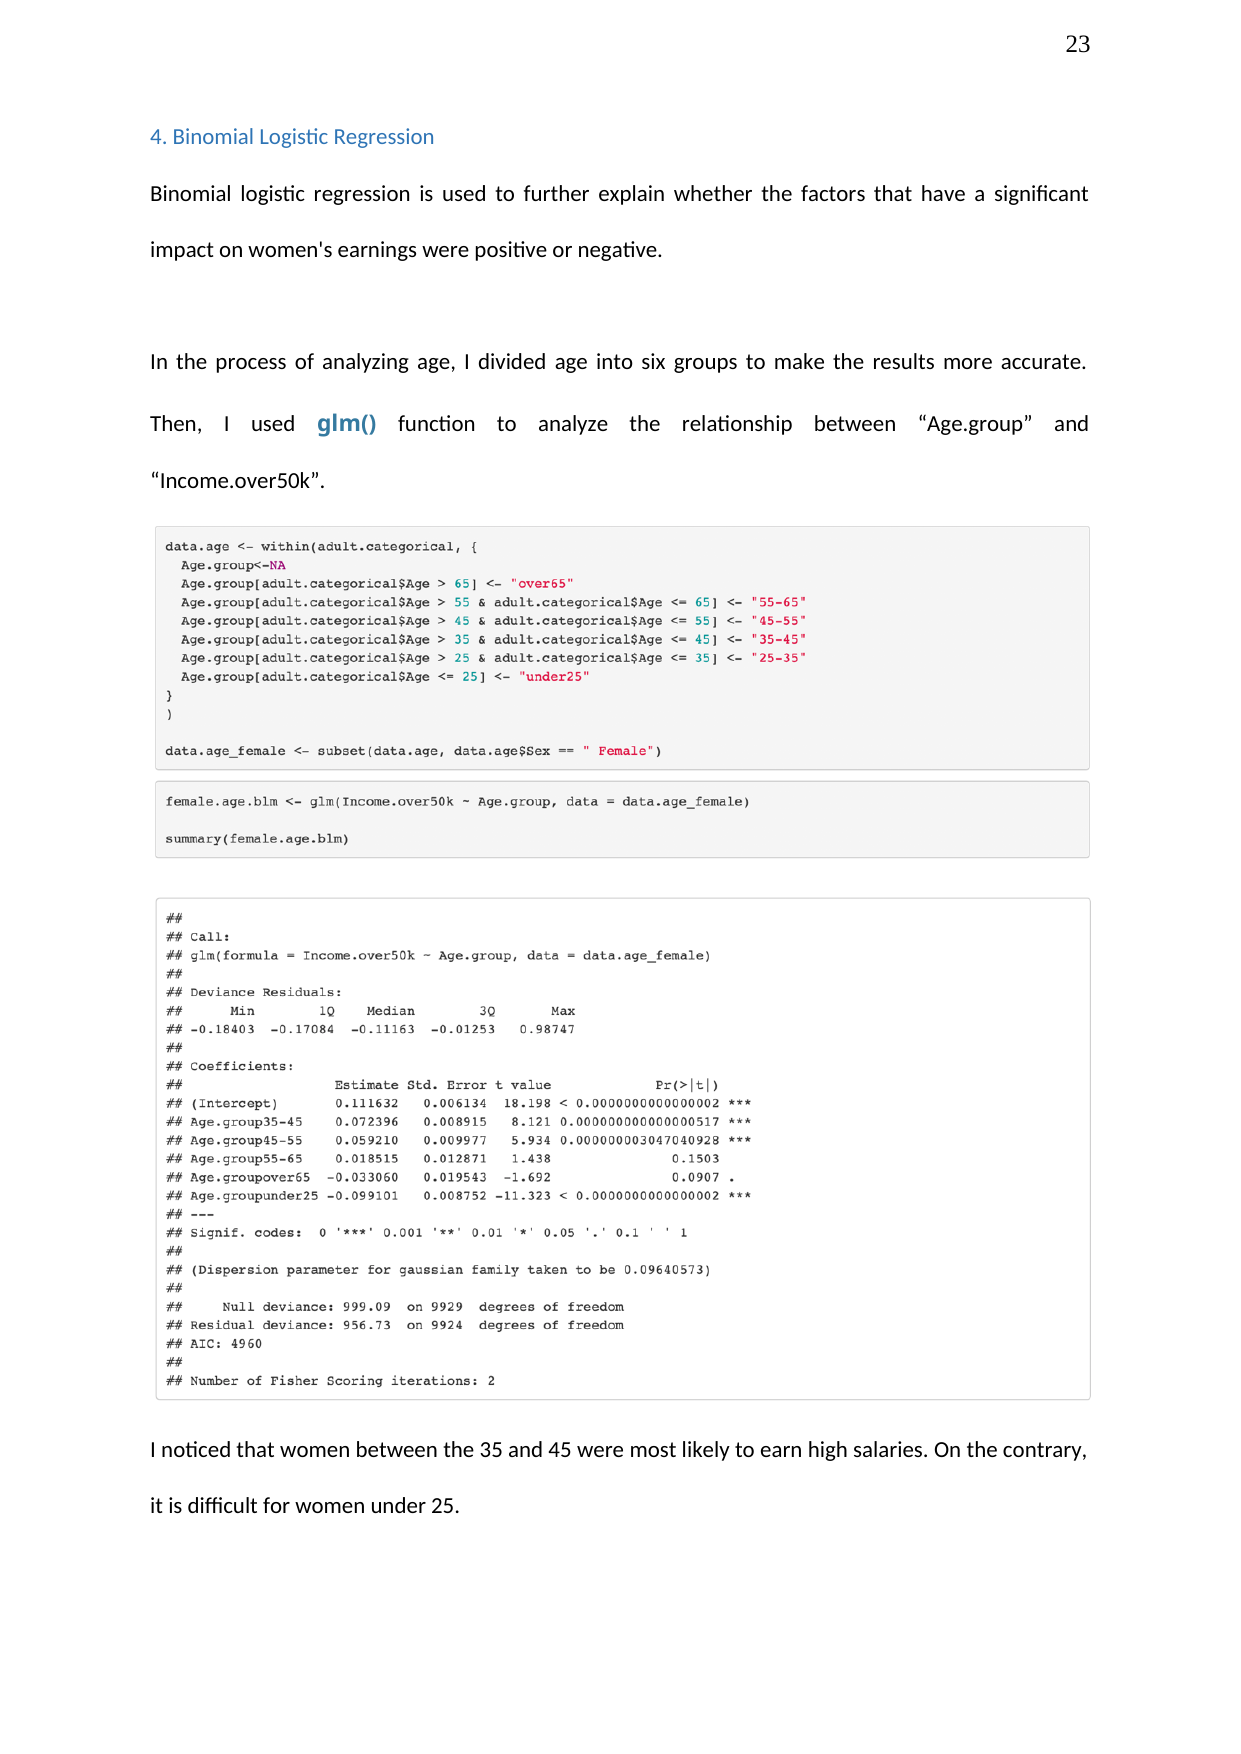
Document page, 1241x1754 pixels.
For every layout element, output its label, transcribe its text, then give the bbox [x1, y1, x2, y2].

text Binomial logistic regression is used to further explain whether the factors that have a significant impact on women's earnings were positive or negative. [150, 179, 1090, 263]
text I noticed that women between the 35 and 45 were most likely to earn high salaries. On the contrary, it is difficult for women under 25. [150, 1435, 1090, 1519]
subtitle 4. Binomial Logistic Regression [150, 122, 1090, 150]
text In the process of analyzing age, I divided age into six groups to make the results more accurate. Then, I used glm() function to analyze the relationship between “Age.group” and “Income.over50k”. [150, 347, 1090, 494]
picture [150, 521, 1095, 864]
picture [150, 892, 1095, 1406]
